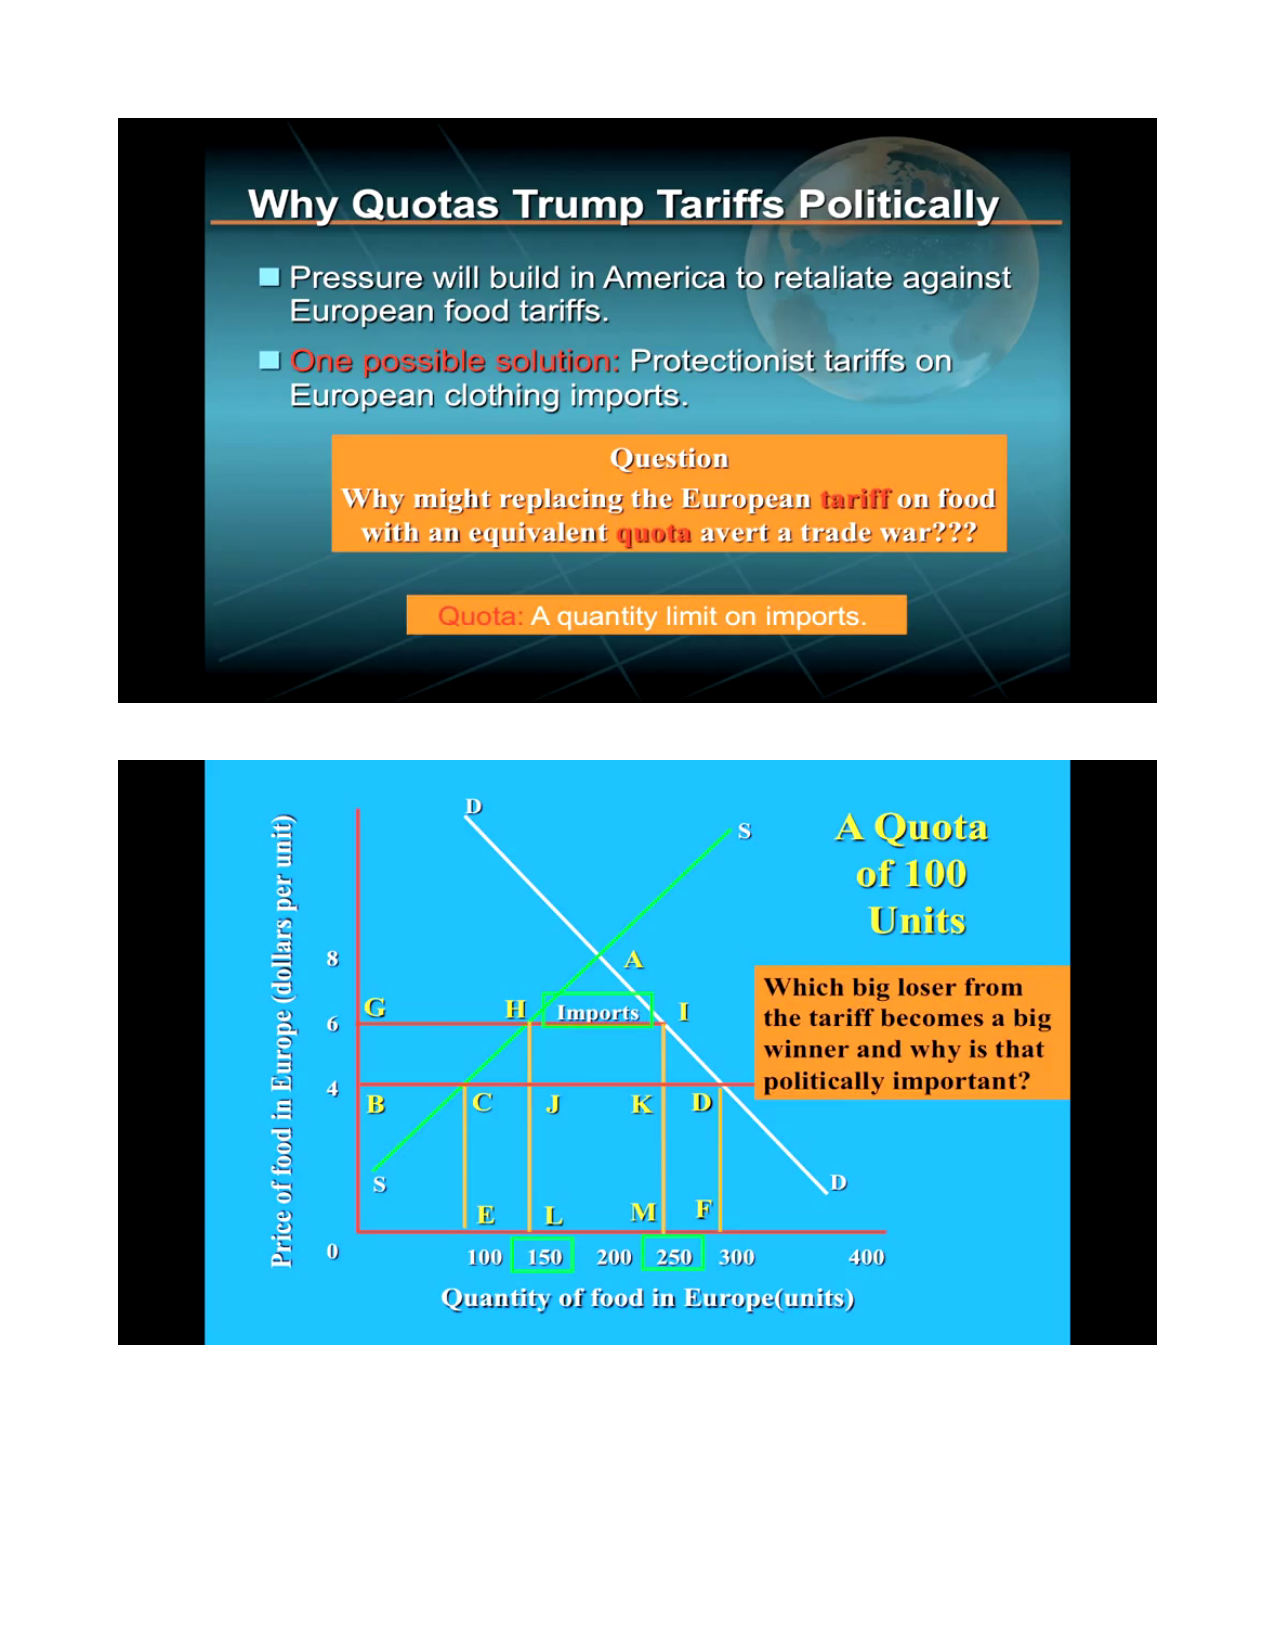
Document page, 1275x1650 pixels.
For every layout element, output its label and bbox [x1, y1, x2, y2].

picture [118, 760, 1157, 1345]
picture [118, 118, 1157, 703]
